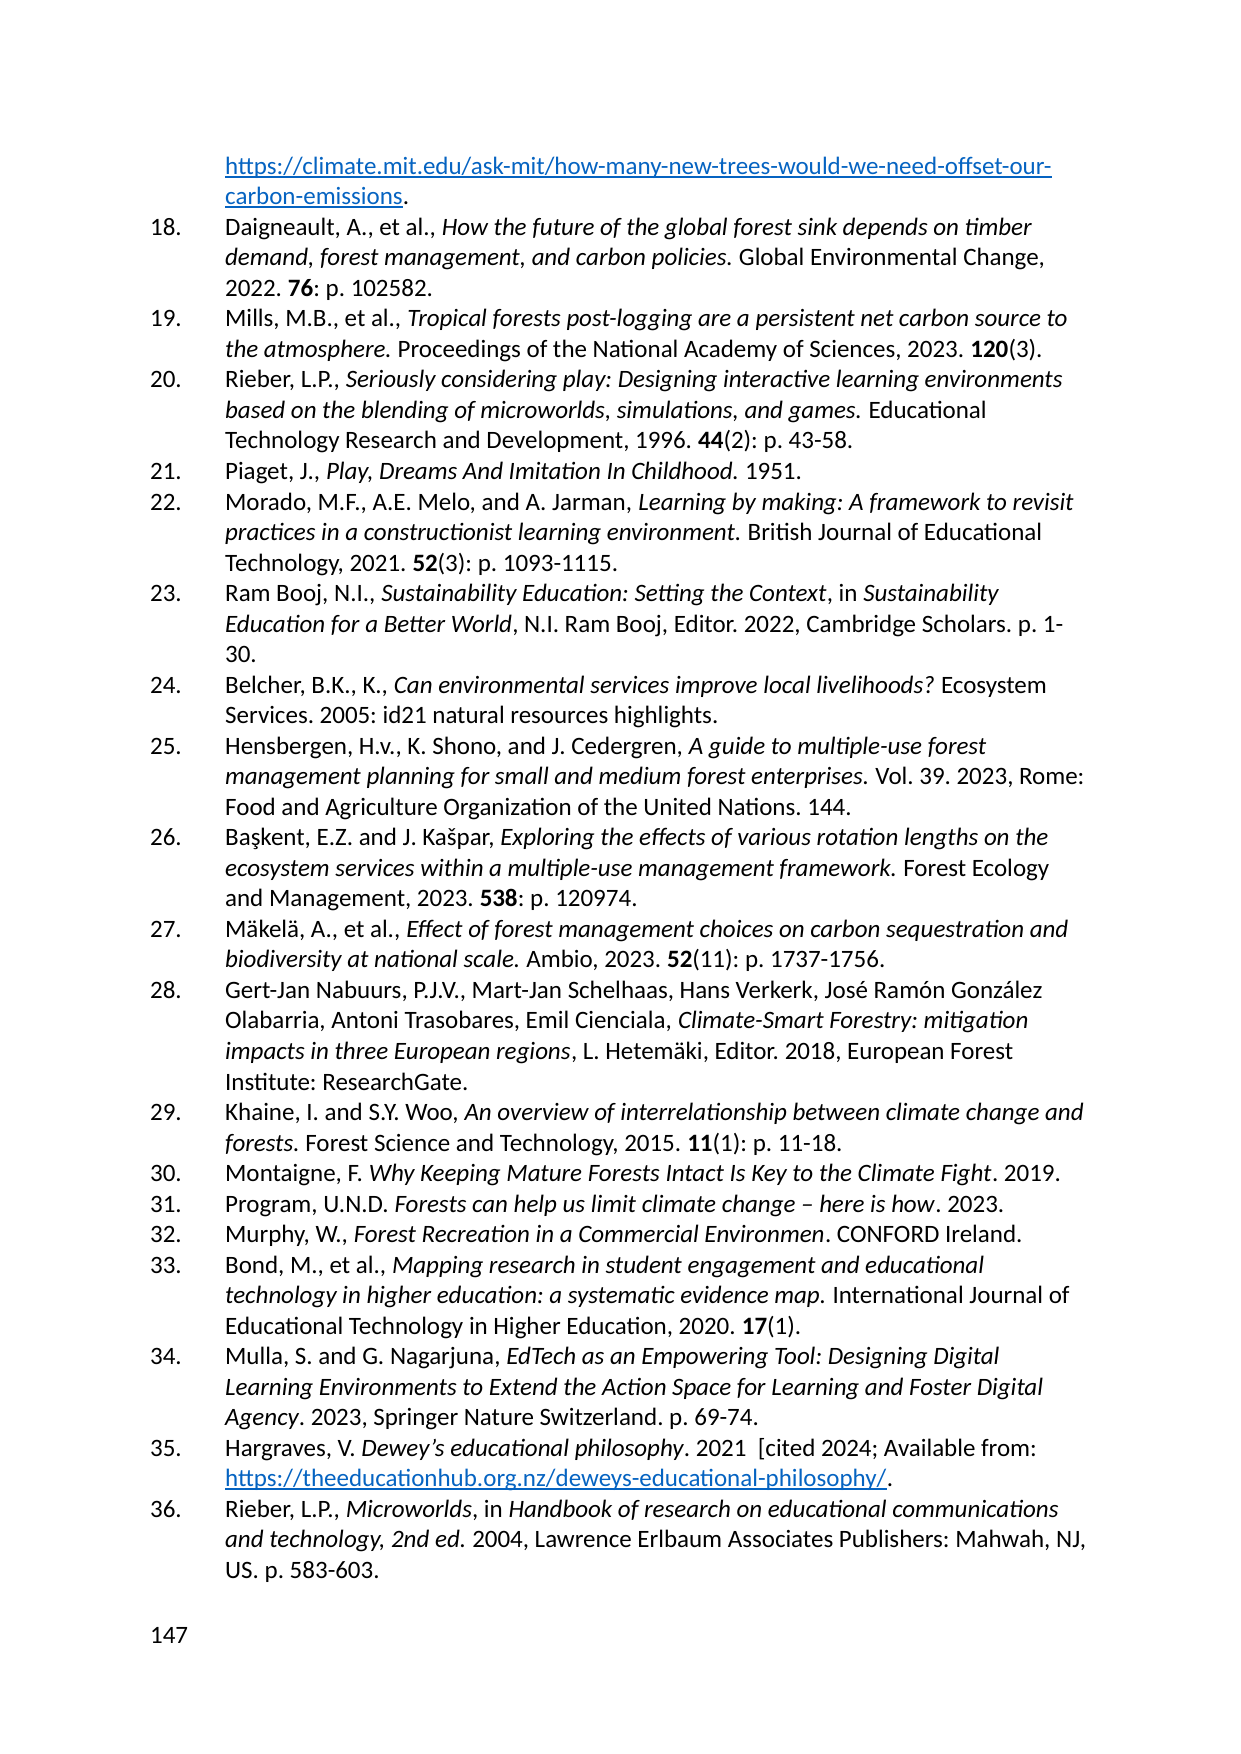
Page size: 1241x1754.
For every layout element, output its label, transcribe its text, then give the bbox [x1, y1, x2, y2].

text 28. Gert-Jan Nabuurs, P.J.V., Mart-Jan Schelhaas, Hans Verkerk, José Ramón González Olabarria, Antoni Trasobares, Emil Cienciala, Climate-Smart Forestry: mitigation impacts in three European regions, L. Hetemäki, Editor. 2018, European Forest Institute: ResearchGate. [150, 974, 1090, 1096]
text 18. Daigneault, A., et al., How the future of the global forest sink depends on timber demand, forest management, and carbon policies. Global Environmental Change, 2022. 76: p. 102582. [150, 211, 1090, 303]
text 20. Rieber, L.P., Seriously considering play: Designing interactive learning environments based on the blending of microworlds, simulations, and games. Educational Technology Research and Development, 1996. 44(2): p. 43-58. [150, 364, 1090, 455]
text 21. Piaget, J., Play, Dreams And Imitation In Childhood. 1951. [150, 455, 1090, 486]
text 35. Hargraves, V. Dewey’s educational philosophy. 2021 [cited 2024; Available from: https://theeducationhub.org.nz/deweys-educational-philosophy/. [150, 1432, 1090, 1493]
text 30. Montaigne, F. Why Keeping Mature Forests Intact Is Key to the Climate Fight. 2019. [150, 1157, 1090, 1188]
text 25. Hensbergen, H.v., K. Shono, and J. Cedergren, A guide to multiple-use forest management planning for small and medium forest enterprises. Vol. 39. 2023, Rome: Food and Agriculture Organization of the United Nations. 144. [150, 730, 1090, 821]
text 22. Morado, M.F., A.E. Melo, and A. Jarman, Learning by making: A framework to revisit practices in a constructionist learning environment. British Journal of Educational Technology, 2021. 52(3): p. 1093-1115. [150, 486, 1090, 577]
text 32. Murphy, W., Forest Recreation in a Commercial Environmen. CONFORD Ireland. [150, 1218, 1090, 1249]
text 29. Khaine, I. and S.Y. Woo, An overview of interrelationship between climate change and forests. Forest Science and Technology, 2015. 11(1): p. 11-18. [150, 1096, 1090, 1157]
text 23. Ram Booj, N.I., Sustainability Education: Setting the Context, in Sustainability Education for a Better World, N.I. Ram Booj, Editor. 2022, Cambridge Scholars. p. 1-30. [150, 577, 1090, 669]
text 33. Bond, M., et al., Mapping research in student engagement and educational technology in higher education: a systematic evidence map. International Journal of Educational Technology in Higher Education, 2020. 17(1). [150, 1249, 1090, 1340]
text 24. Belcher, B.K., K., Can environmental services improve local livelihoods? Ecosystem Services. 2005: id21 natural resources highlights. [150, 669, 1090, 730]
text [150, 150, 1090, 211]
text 34. Mulla, S. and G. Nagarjuna, EdTech as an Empowering Tool: Designing Digital Learning Environments to Extend the Action Space for Learning and Foster Digital Agency. 2023, Springer Nature Switzerland. p. 69-74. [150, 1340, 1090, 1432]
text 36. Rieber, L.P., Microworlds, in Handbook of research on educational communications and technology, 2nd ed. 2004, Lawrence Erlbaum Associates Publishers: Mahwah, NJ, US. p. 583-603. [150, 1493, 1090, 1584]
text 26. Başkent, E.Z. and J. Kašpar, Exploring the effects of various rotation lengths on the ecosystem services within a multiple-use management framework. Forest Ecology and Management, 2023. 538: p. 120974. [150, 821, 1090, 913]
text 31. Program, U.N.D. Forests can help us limit climate change – here is how. 2023. [150, 1188, 1090, 1218]
text 27. Mäkelä, A., et al., Effect of forest management choices on carbon sequestration and biodiversity at national scale. Ambio, 2023. 52(11): p. 1737-1756. [150, 913, 1090, 974]
text 19. Mills, M.B., et al., Tropical forests post-logging are a persistent net carbon source to the atmosphere. Proceedings of the National Academy of Sciences, 2023. 120(3). [150, 303, 1090, 364]
